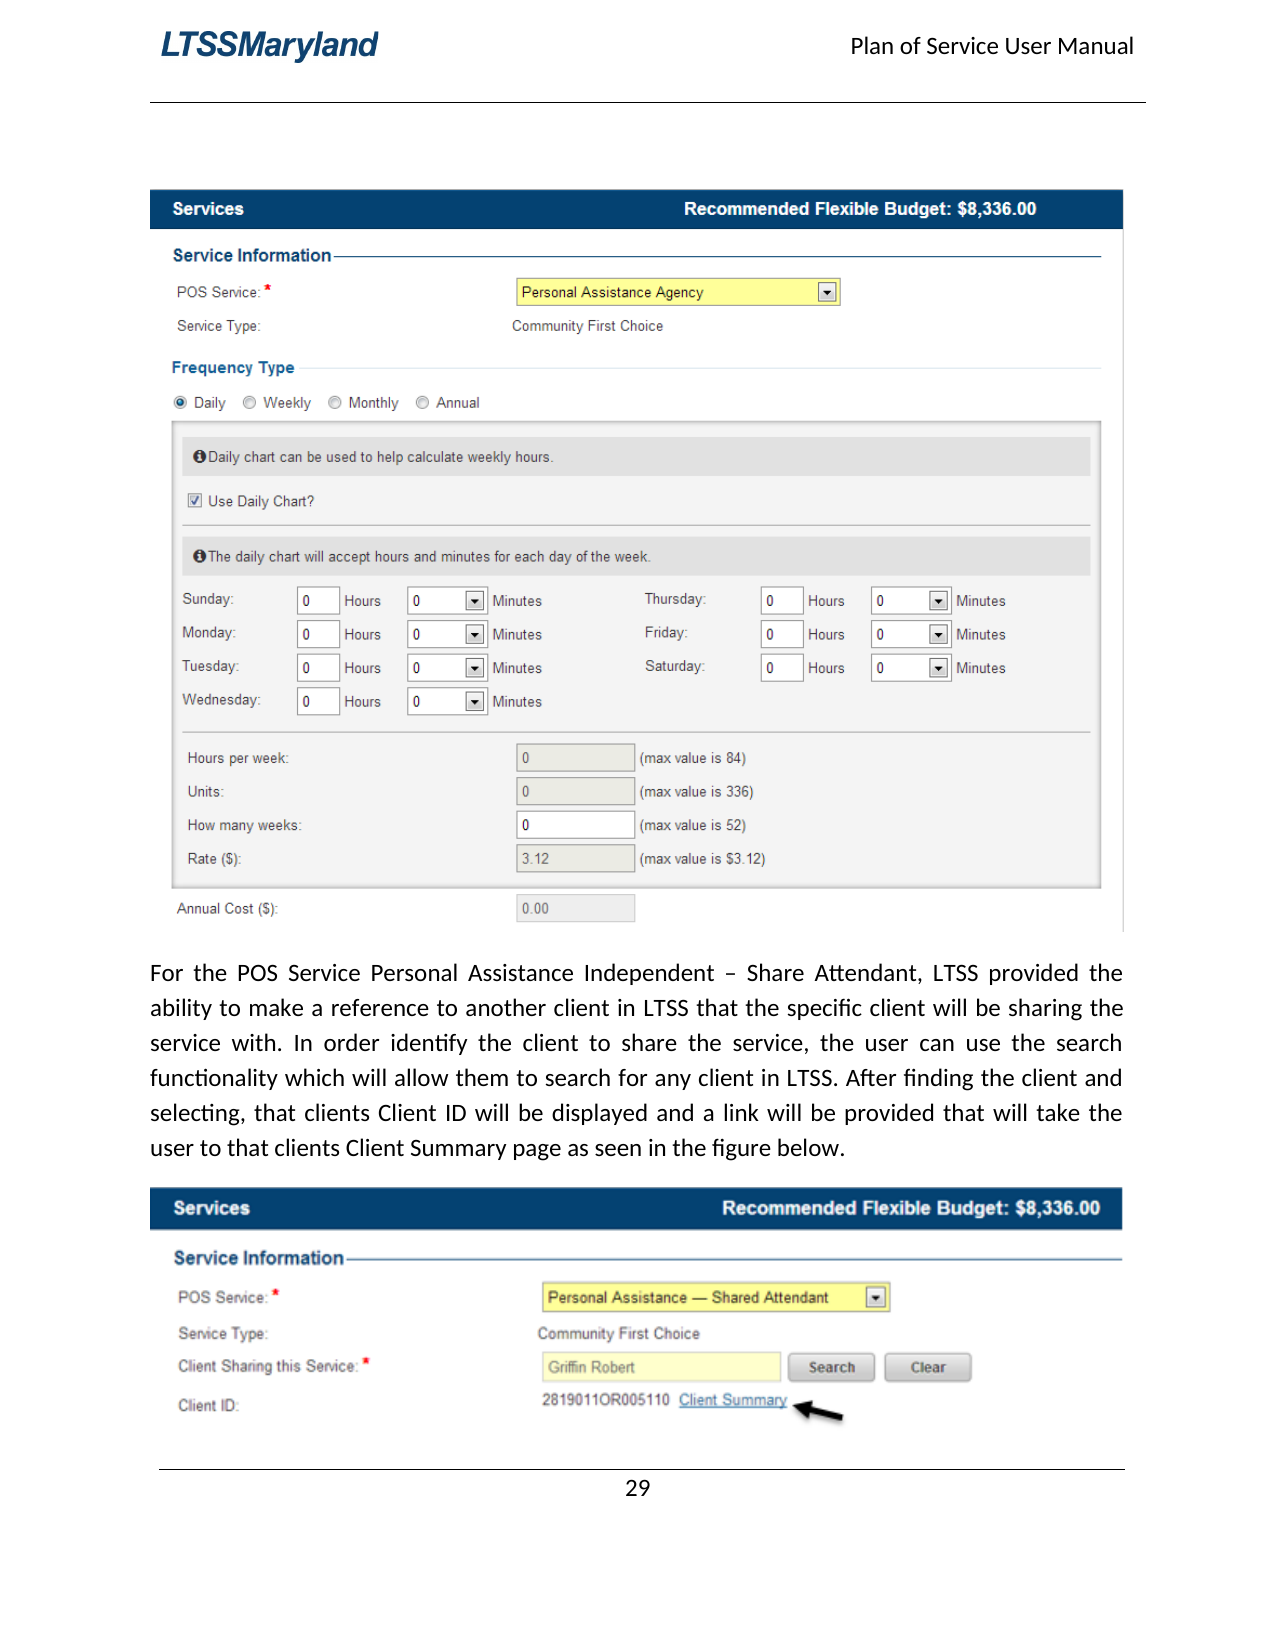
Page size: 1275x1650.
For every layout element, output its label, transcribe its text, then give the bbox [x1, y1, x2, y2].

text For the POS Service Personal Assistance Independent – Share Attendant, LTSS provided the ability to make a reference to another client in LTSS that the specific client will be sharing the service with. In order identify the client to share the service, the user can use the search functionality which will allow them to search for any client in LTSS. After finding the client and selecting, that clients Client ID will be displayed and a link will be provided that will take the user to that clients Client Summary page as seen in the figure below. [150, 957, 1125, 1162]
picture [150, 189, 1124, 932]
picture [150, 1187, 1124, 1435]
picture [161, 31, 379, 63]
